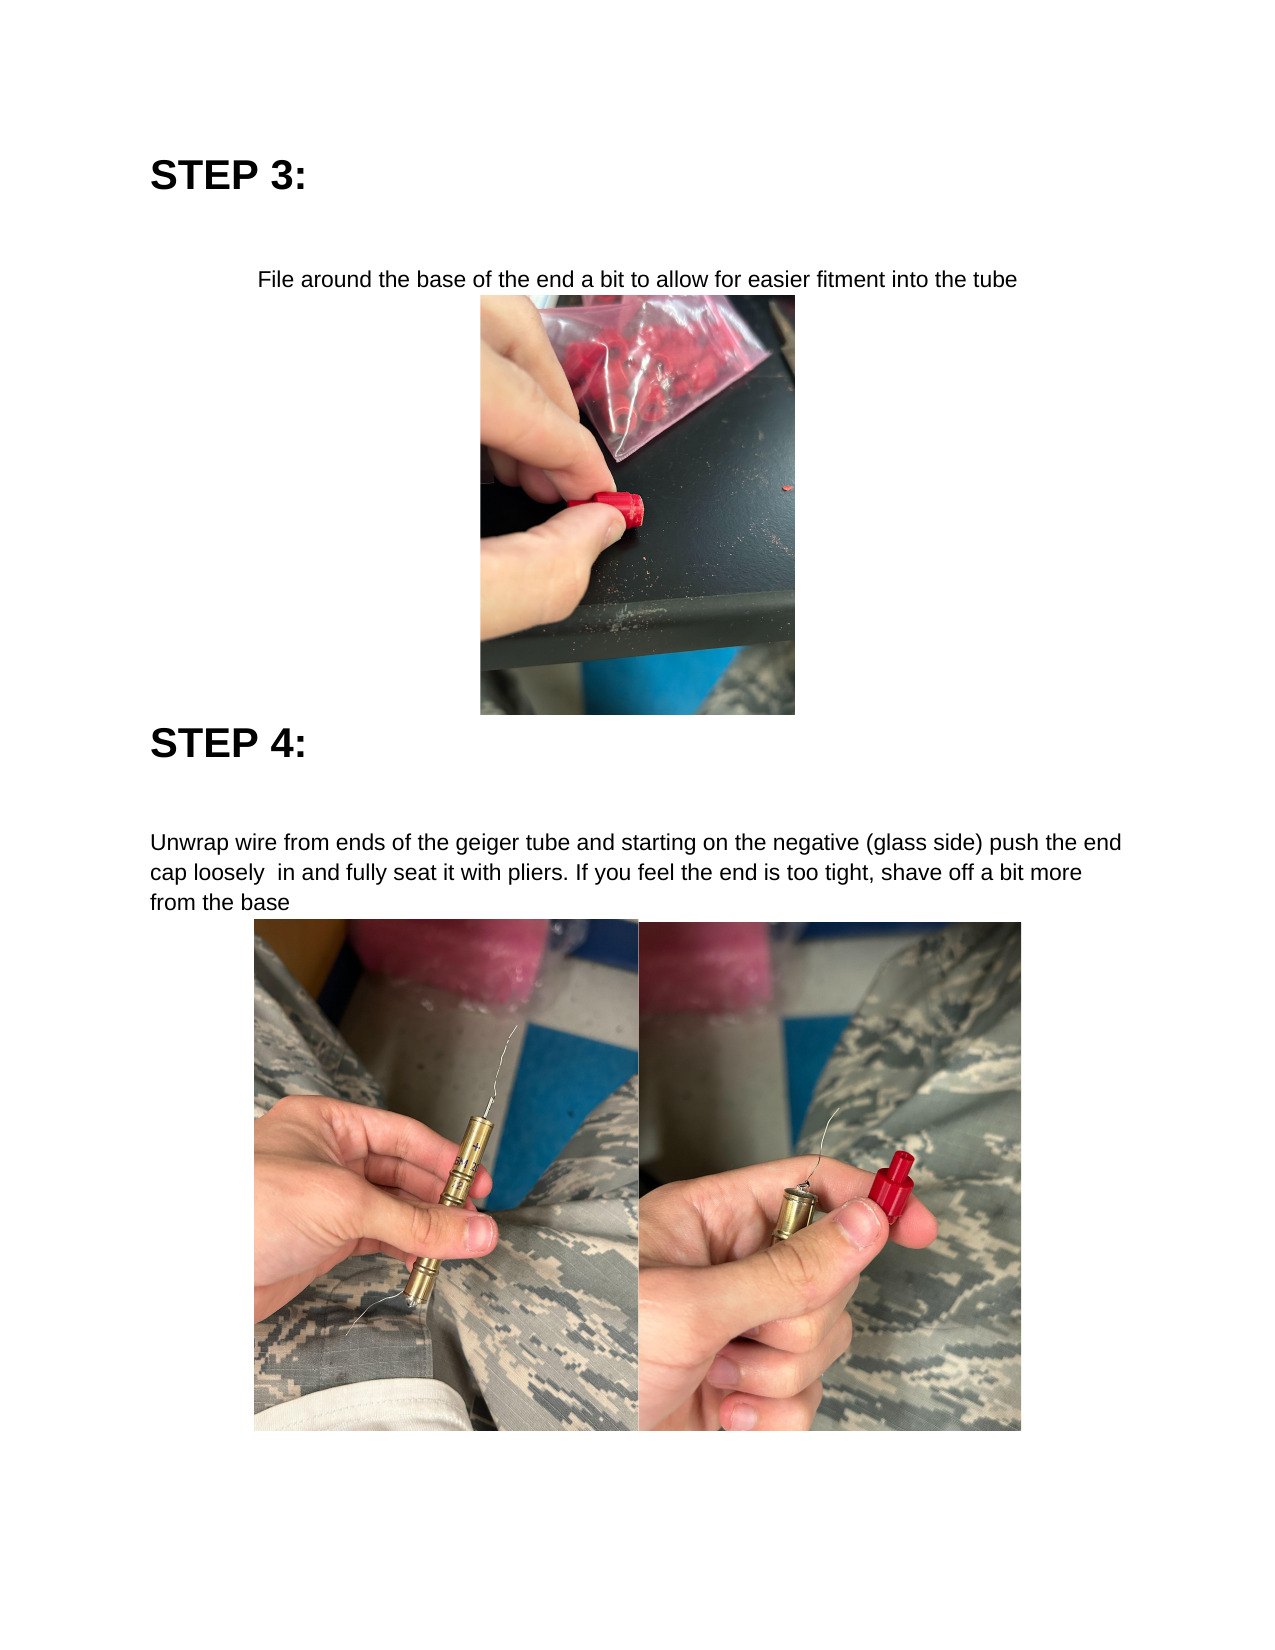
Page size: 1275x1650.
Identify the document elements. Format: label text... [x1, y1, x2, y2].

text STEP 4: [150, 718, 1125, 766]
picture [254, 919, 1022, 1431]
text STEP 3: [150, 150, 1125, 198]
text Unwrap wire from ends of the geiger tube and starting on the negative (glass side) push the end cap loosely in and fully seat it with pliers. If you feel the end is too tight, shave off a bit more from the base [150, 829, 1125, 916]
picture [480, 295, 795, 715]
text File around the base of the end a bit to allow for easier fitment into the tube [150, 266, 1125, 292]
